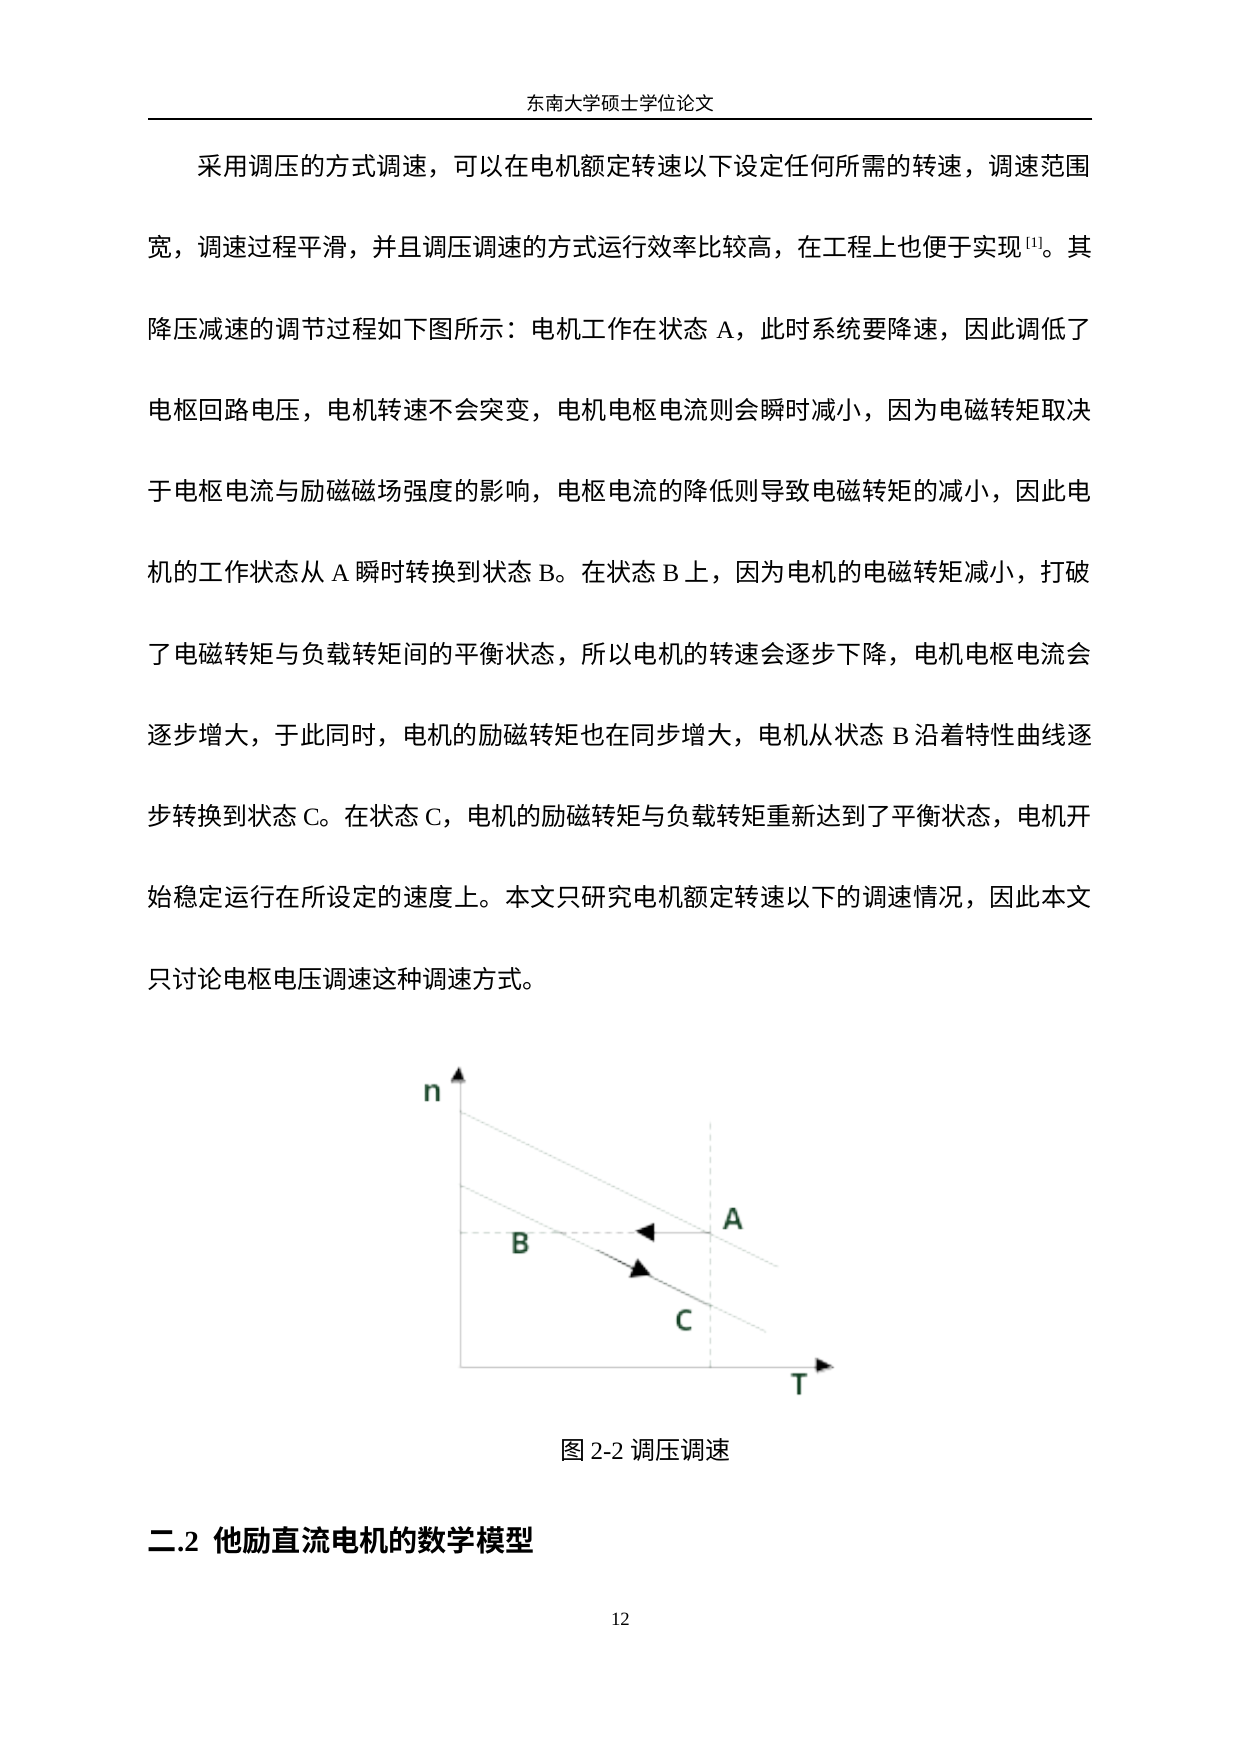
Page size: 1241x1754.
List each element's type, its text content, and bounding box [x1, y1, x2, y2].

text 采用调压的方式调速，可以在电机额定转速以下设定任何所需的转速，调速范围宽，调速过程平滑，并且调压调速的方式运行效率比较高，在工程上也便于实现[1]。其降压减速的调节过程如下图所示：电机工作在状态A，此时系统要降速，因此调低了电枢回路电压，电机转速不会突变，电机电枢电流则会瞬时减小，因为电磁转矩取决于电枢电流与励磁磁场强度的影响，电枢电流的降低则导致电磁转矩的减小，因此电机的工作状态从A瞬时转换到状态B。在状态B上，因为电机的电磁转矩减小，打破了电磁转矩与负载转矩间的平衡状态，所以电机的转速会逐步下降，电机电枢电流会逐步增大，于此同时，电机的励磁转矩也在同步增大，电机从状态B沿着特性曲线逐步转换到状态C。在状态C，电机的励磁转矩与负载转矩重新达到了平衡状态，电机开始稳定运行在所设定的速度上。本文只研究电机额定转速以下的调速情况，因此本文只讨论电枢电压调速这种调速方式。 [148, 132, 1092, 1010]
subtitle 他励直流电机的数学模型 [148, 1506, 1092, 1571]
text 图2-2 调压调速 [148, 1416, 1092, 1481]
